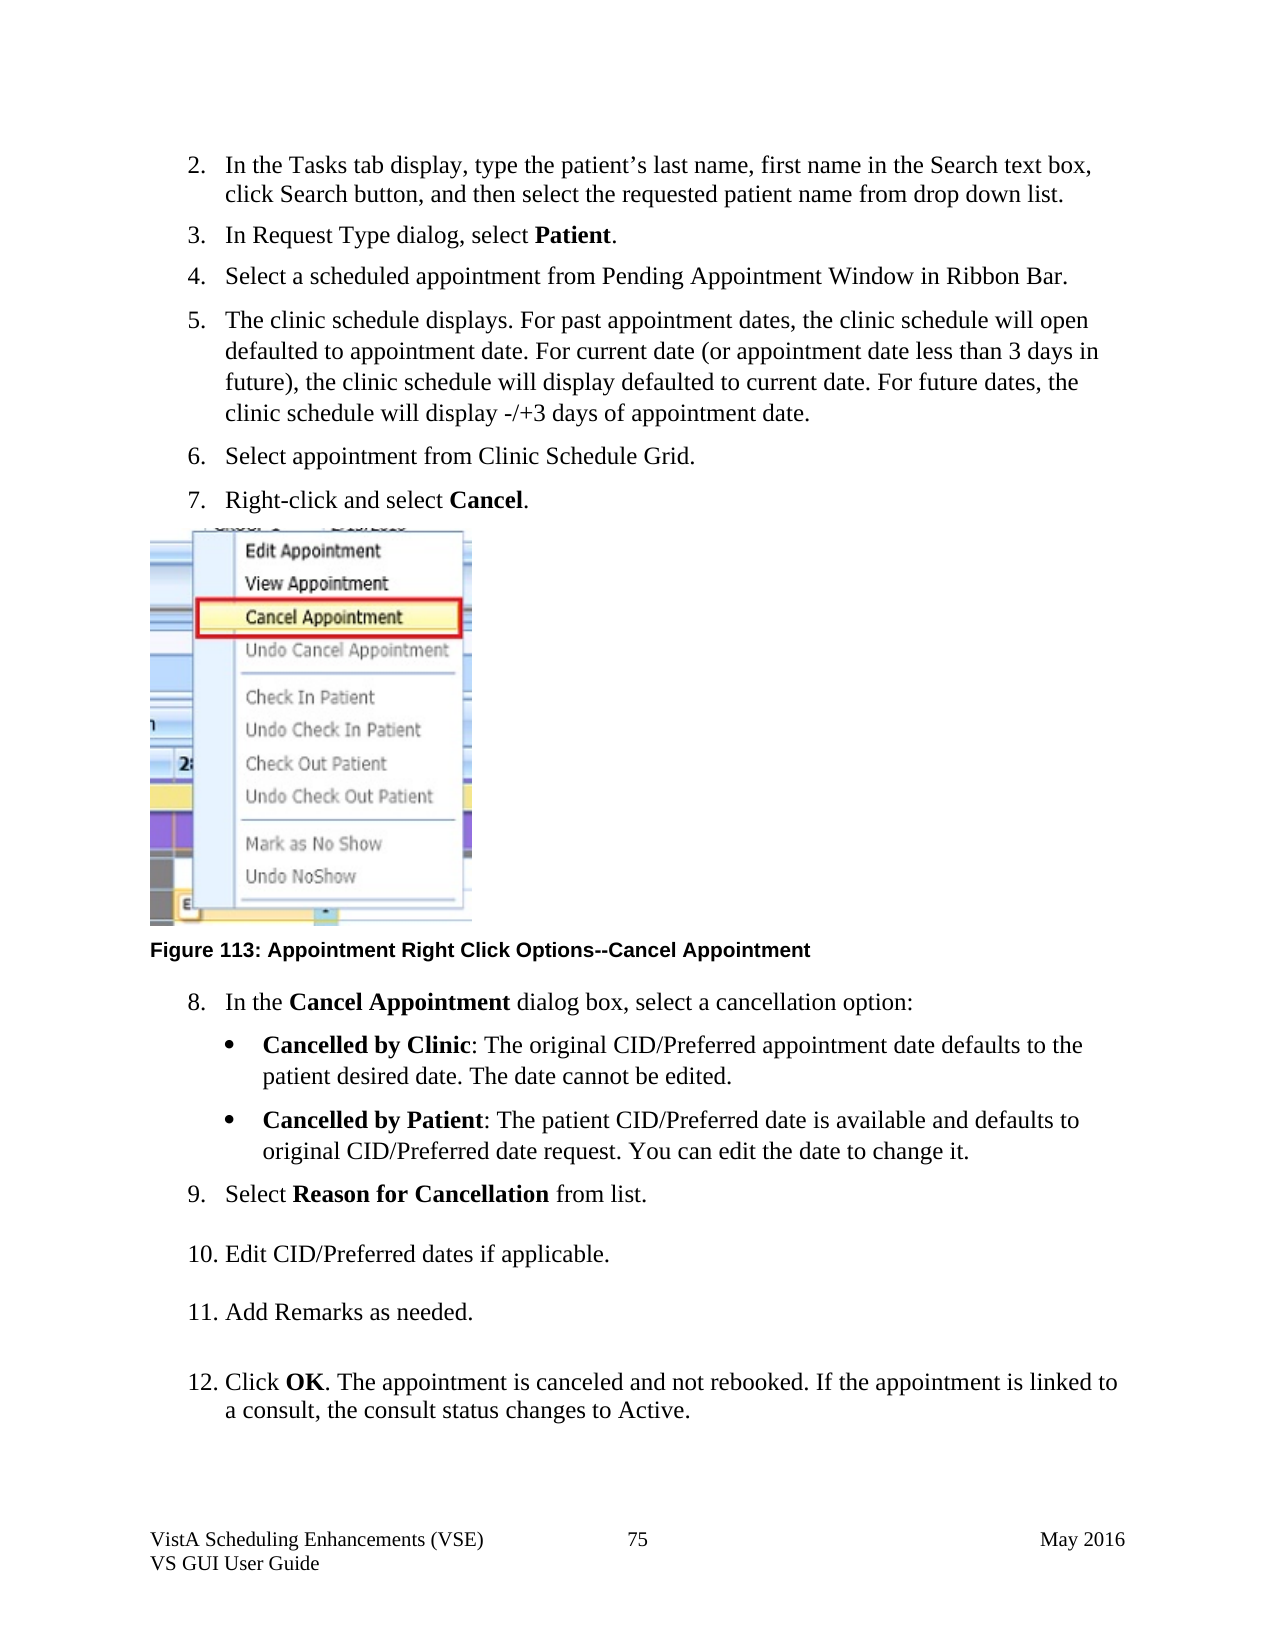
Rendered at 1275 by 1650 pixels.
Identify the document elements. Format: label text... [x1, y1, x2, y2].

picture [150, 528, 472, 926]
list Right-click and select Cancel. [187, 485, 1125, 514]
list Select Reason for Cancellation from list. [187, 1179, 1125, 1208]
list Edit CID/Preferred dates if applicable. [187, 1239, 1125, 1268]
list Add Remarks as needed. [187, 1297, 1125, 1326]
list Cancelled by Patient: The patient CID/Preferred date is available and defaults to original CID/Preferred date request. You can edit the date to change it. [225, 1105, 1125, 1165]
list Cancelled by Clinic: The original CID/Preferred appointment date defaults to the patient desired date. The date cannot be edited. [225, 1030, 1125, 1090]
list In Request Type dialog, select Patient. [187, 220, 1125, 249]
list Select appointment from Clinic Schedule Grid. [187, 441, 1125, 470]
list The clinic schedule displays. For past appointment dates, the clinic schedule will open defaulted to appointment date. For current date (or appointment date less than 3 days in future), the clinic schedule will display defaulted to current date. For future dates, the clinic schedule will display -/+3 days of appointment date. [187, 305, 1125, 427]
list Click OK. The appointment is canceled and not rebooked. If the appointment is linked to a consult, the consult status changes to Active. [187, 1367, 1125, 1424]
list Select a scheduled appointment from Pending Appointment Window in Ribbon Bar. [187, 261, 1125, 290]
list In the Tasks tab display, type the patient’s last name, first name in the Search text box, click Search button, and then select the requested patient name from drop down list. [187, 150, 1125, 207]
list In the Cancel Appointment dialog box, select a cancellation option: [187, 987, 1125, 1016]
